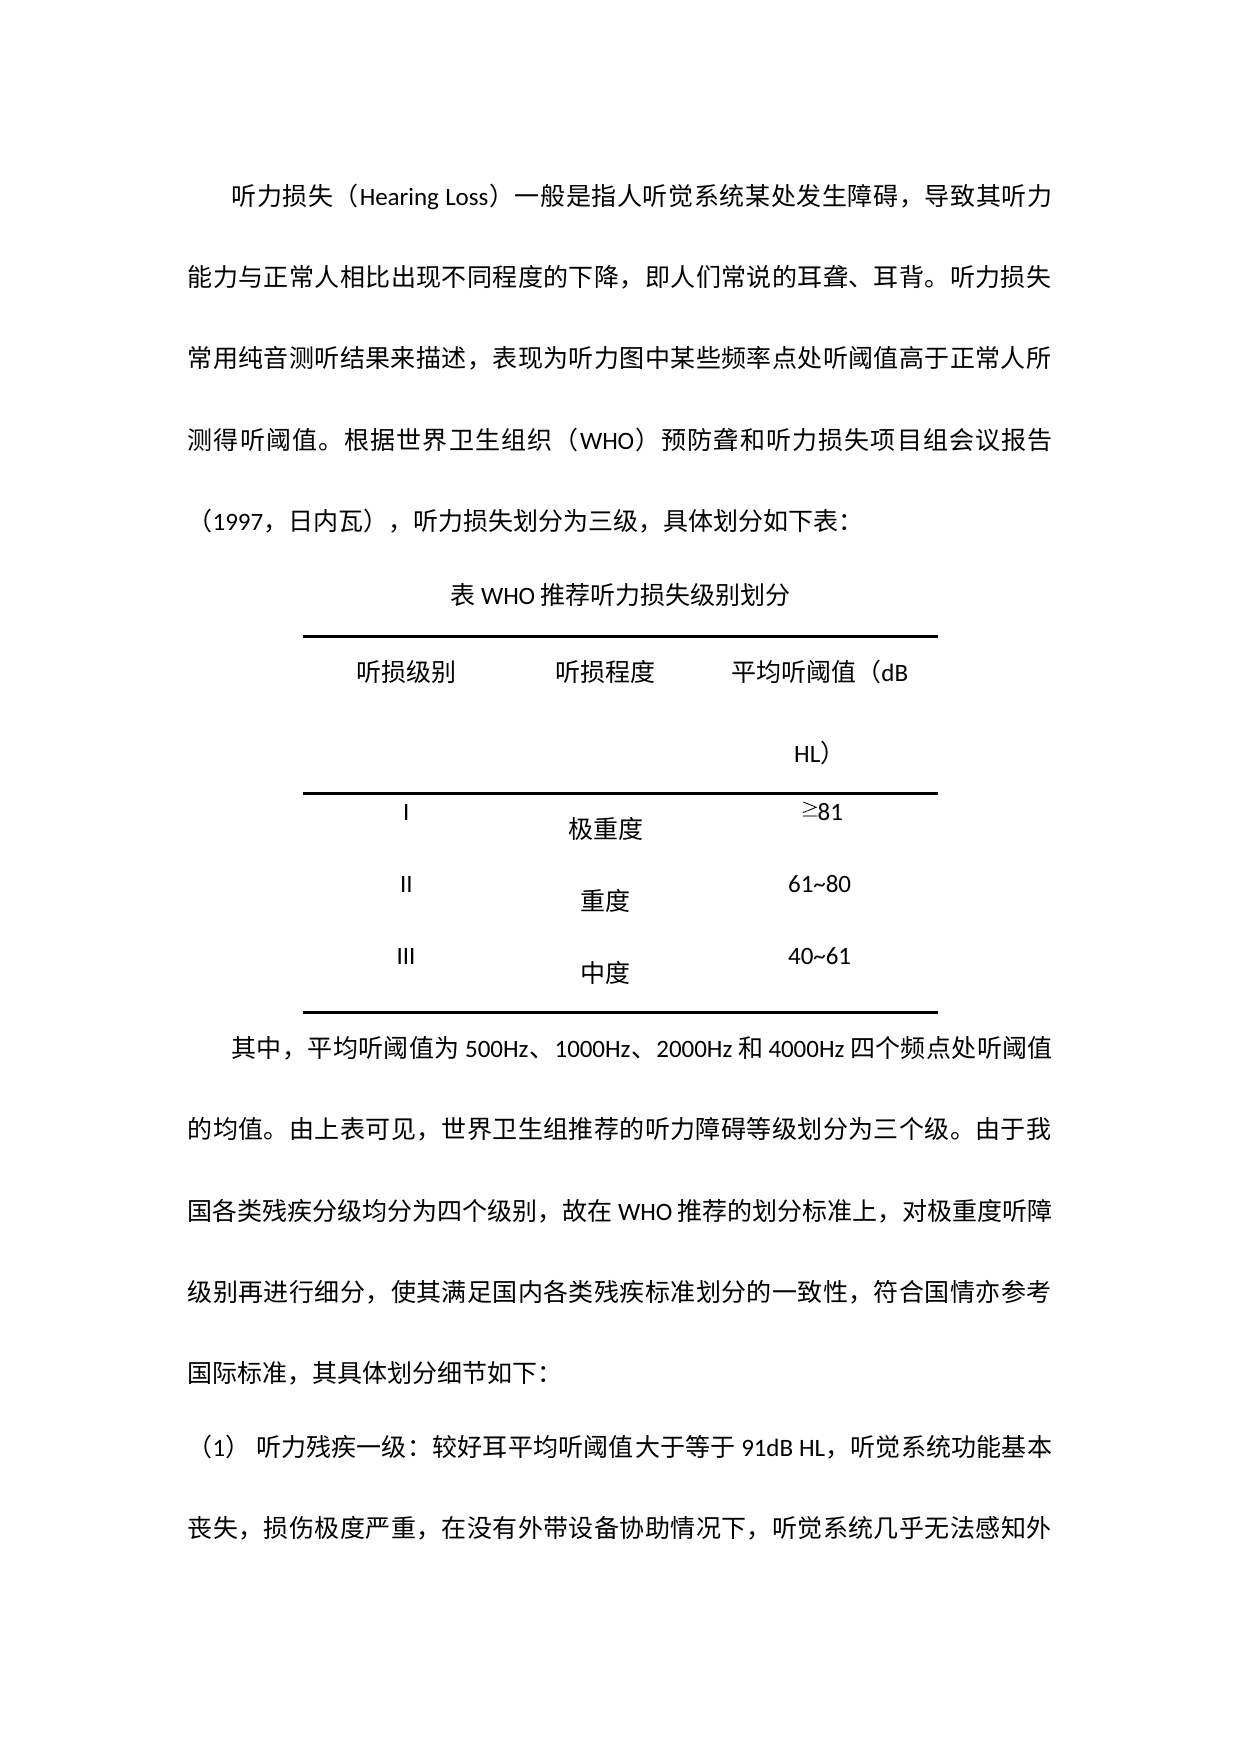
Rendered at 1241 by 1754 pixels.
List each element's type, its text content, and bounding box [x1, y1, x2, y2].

text 听力损失（Hearing Loss）一般是指人听觉系统某处发生障碍，导致其听力能力与正常人相比出现不同程度的下降，即人们常说的耳聋、耳背。听力损失常用纯音测听结果来描述，表现为听力图中某些频率点处听阈值高于正常人所测得听阈值。根据世界卫生组织（WHO）预防聋和听力损失项目组会议报告（1997，日内瓦），听力损失划分为三级，具体划分如下表： [187, 162, 1053, 552]
table_header 平均听阈值（dB HL） [701, 638, 938, 792]
table_header 听损程度 [509, 638, 701, 792]
table_cell 中度 [509, 939, 701, 1011]
table_cell II [303, 867, 509, 939]
table_cell 81 [701, 795, 938, 867]
table_cell III [303, 939, 509, 1011]
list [187, 1413, 1053, 1559]
text 其中，平均听阈值为500Hz、1000Hz、2000Hz和4000Hz四个频点处听阈值的均值。由上表可见，世界卫生组推荐的听力障碍等级划分为三个级。由于我国各类残疾分级均分为四个级别，故在WHO推荐的划分标准上，对极重度听障级别再进行细分，使其满足国内各类残疾标准划分的一致性，符合国情亦参考国际标准，其具体划分细节如下： [187, 1014, 1053, 1404]
table_header 听损级别 [303, 638, 509, 792]
table_cell 40~61 [701, 939, 938, 1011]
table_cell 重度 [509, 867, 701, 939]
table_cell 极重度 [509, 795, 701, 867]
text 表 WHO推荐听力损失级别划分 [187, 561, 1053, 626]
table_cell I [303, 795, 509, 867]
table_cell 61~80 [701, 867, 938, 939]
